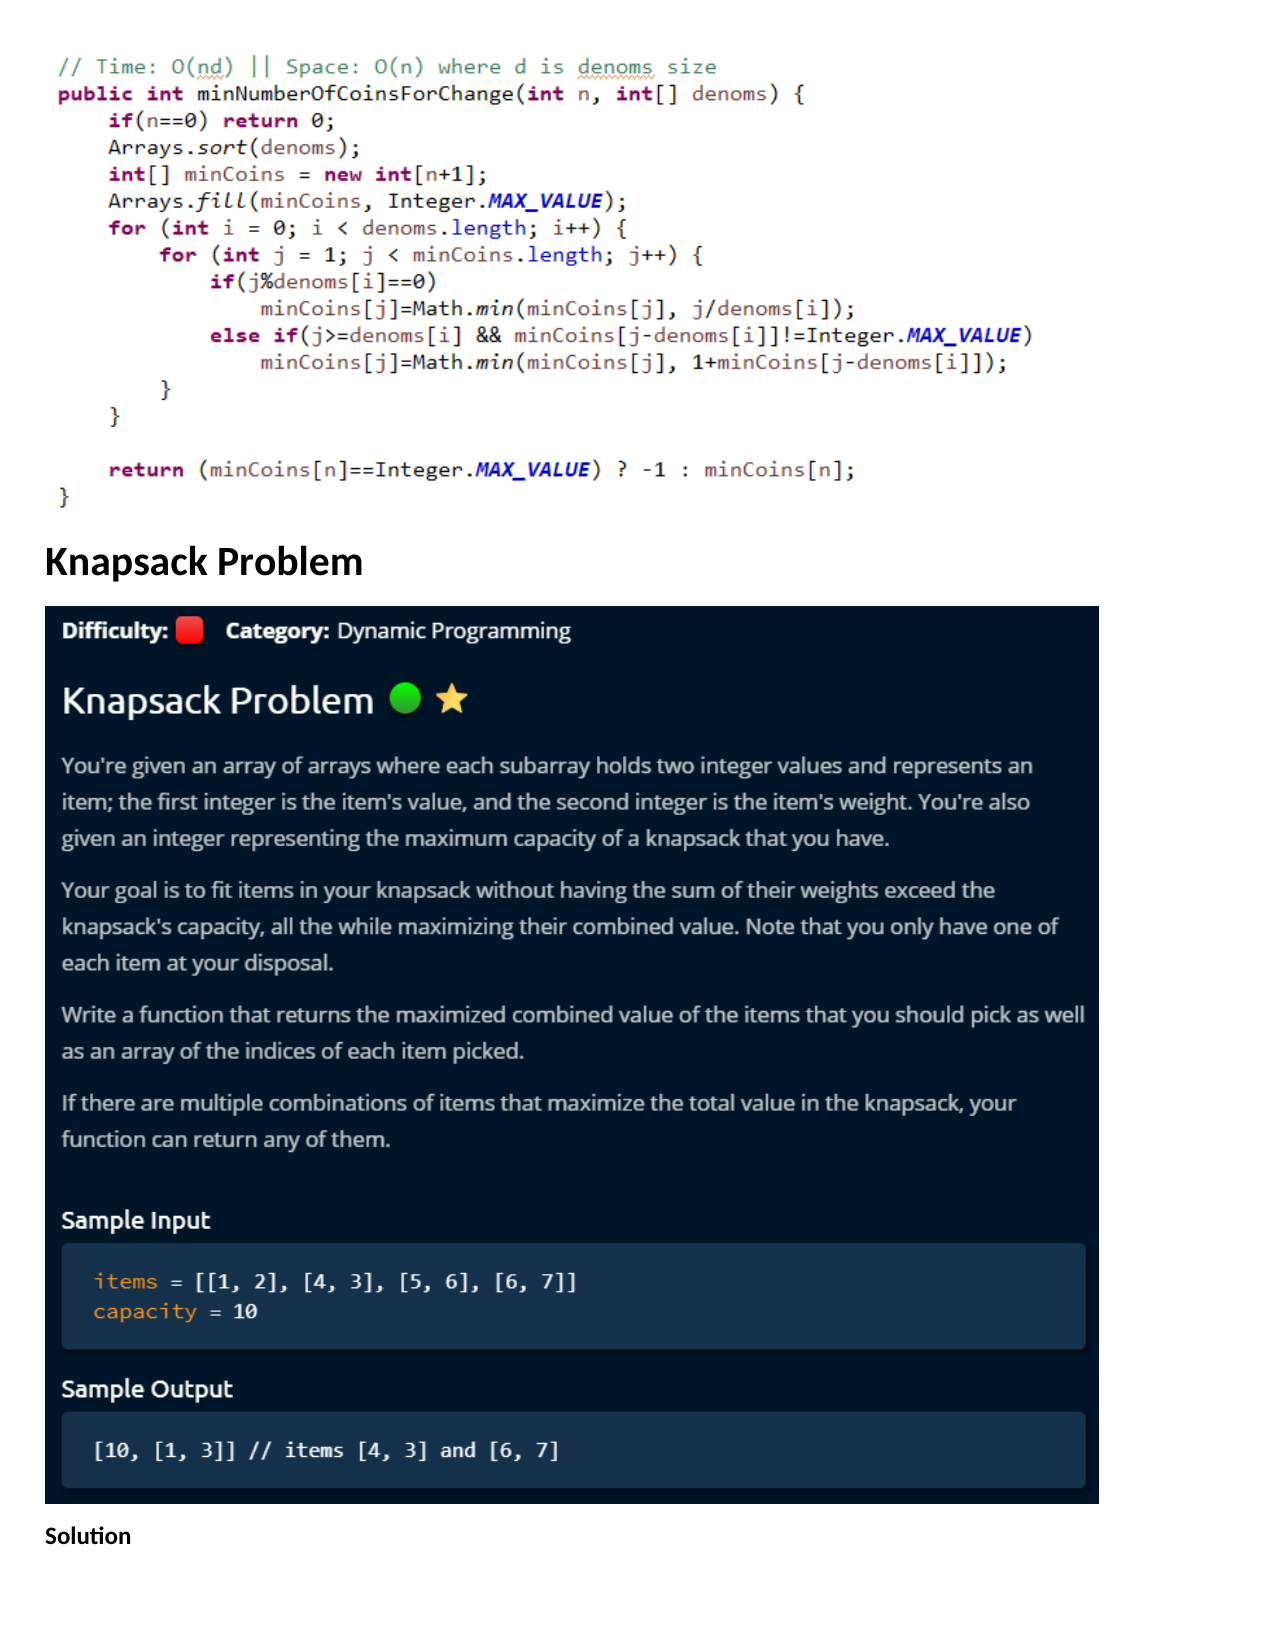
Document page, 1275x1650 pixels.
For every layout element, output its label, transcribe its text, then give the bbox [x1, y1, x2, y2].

text Knapsack Problem [45, 535, 1230, 586]
text Solution [45, 1520, 1230, 1551]
picture [45, 45, 1040, 519]
picture [45, 606, 1099, 1504]
